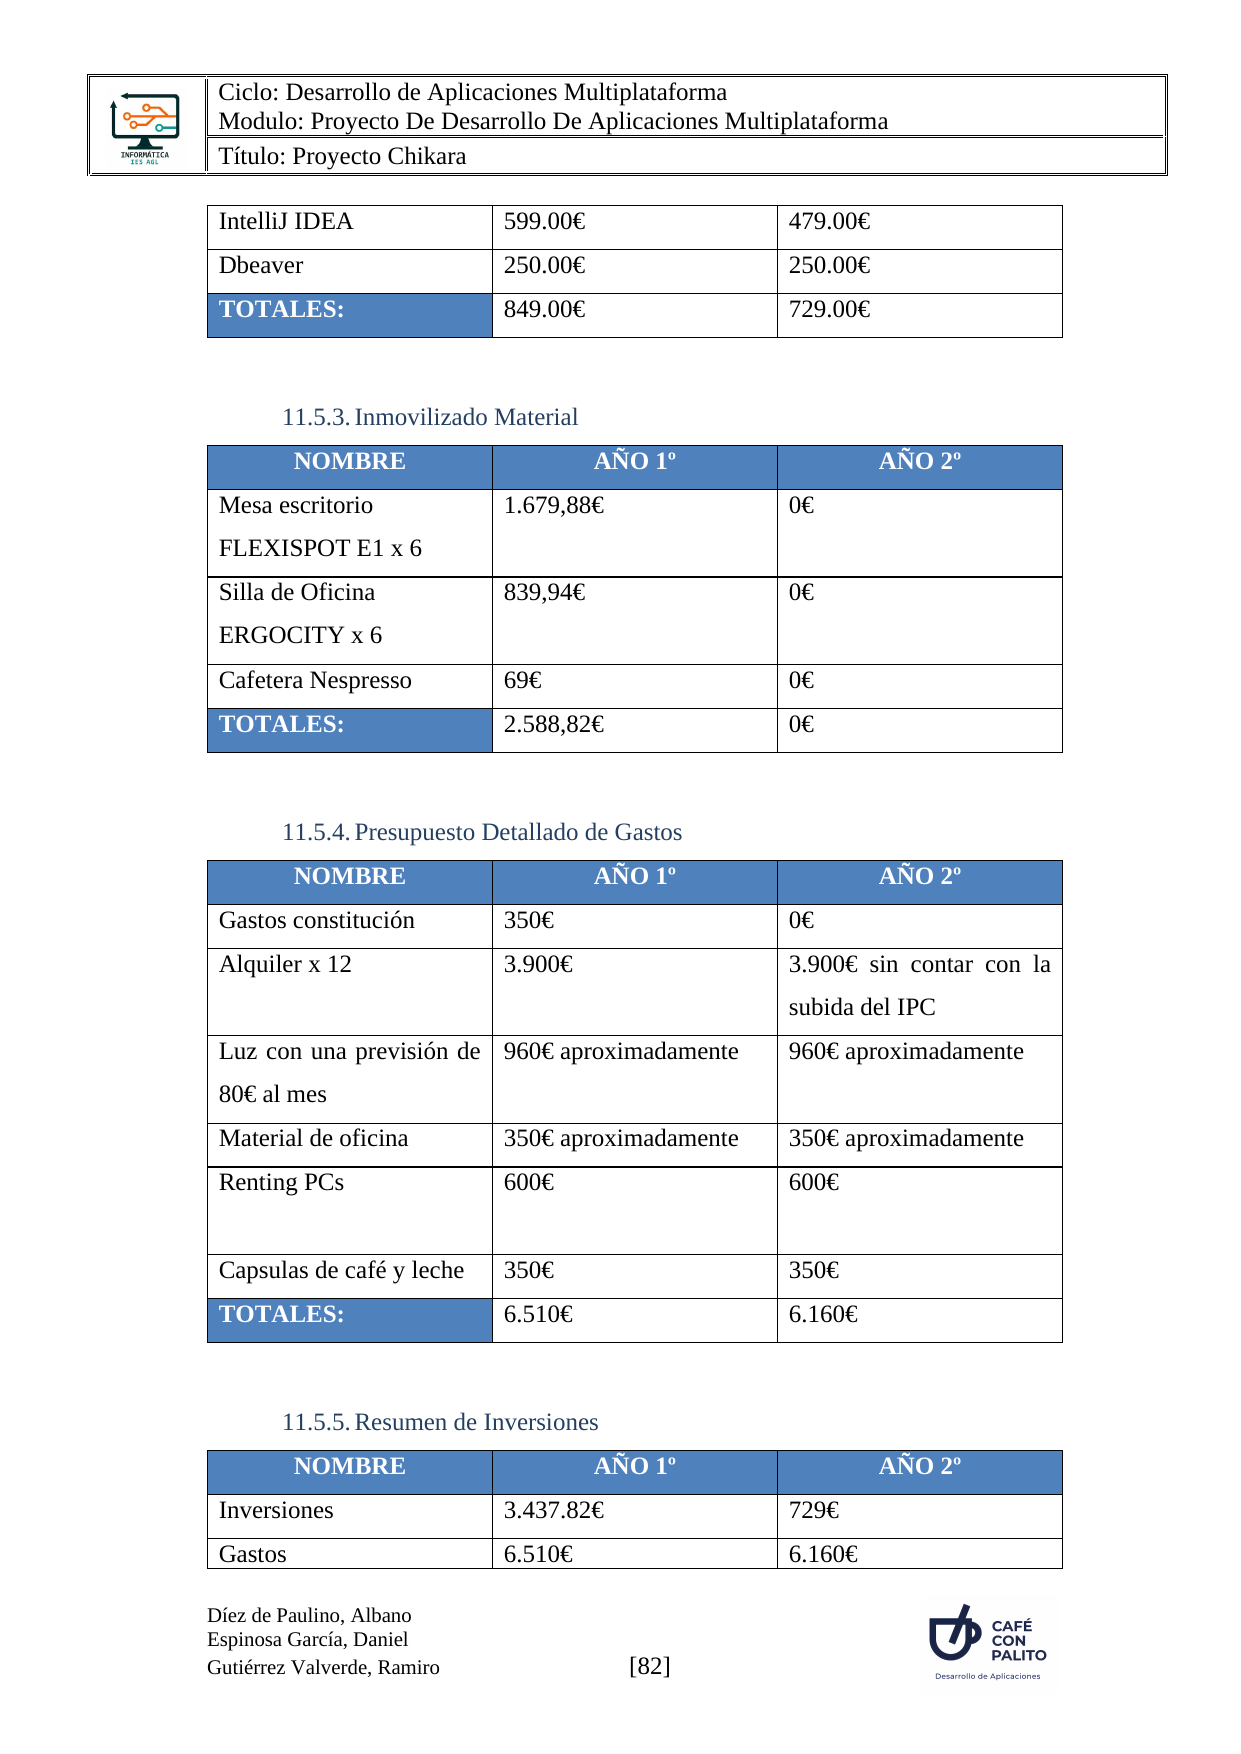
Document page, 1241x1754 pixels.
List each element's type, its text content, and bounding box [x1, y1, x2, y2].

table_cell 6.510€ [493, 1539, 777, 1568]
table_cell 849.00€ [493, 294, 777, 337]
table_cell TOTALES: [208, 709, 492, 752]
table_cell 2.588,82€ [493, 709, 777, 752]
table_header AÑO 1º [493, 446, 777, 489]
table_cell 479.00€ [778, 206, 1062, 249]
table_cell 250.00€ [493, 250, 777, 293]
table_cell Gastos constitución [208, 905, 492, 948]
picture [921, 1595, 1058, 1695]
table_cell TOTALES: [208, 1299, 492, 1342]
subtitle Inmovilizado Material [282, 402, 1063, 431]
table_cell Dbeaver [208, 250, 492, 293]
table_header NOMBRE [208, 861, 492, 904]
table_cell 69€ [493, 665, 777, 708]
table_header AÑO 1º [493, 1451, 777, 1494]
table_cell 350€ [778, 1255, 1062, 1298]
table_cell 3.900€ sin contar con la subida del IPC [778, 949, 1062, 1035]
table_cell Inversiones [208, 1495, 492, 1538]
table_cell 0€ [778, 665, 1062, 708]
table_cell 250.00€ [778, 250, 1062, 293]
table_cell Material de oficina [208, 1124, 492, 1166]
table_cell 599.00€ [493, 206, 777, 249]
table_header NOMBRE [208, 446, 492, 489]
table_cell 0€ [778, 905, 1062, 948]
table_cell Gastos [208, 1539, 492, 1568]
table_header AÑO 2º [778, 446, 1062, 489]
table_cell 350€ [493, 905, 777, 948]
table_cell 729€ [778, 1495, 1062, 1538]
table_cell 6.510€ [493, 1299, 777, 1342]
table_cell Luz con una previsión de 80€ al mes [208, 1036, 492, 1122]
subtitle Presupuesto Detallado de Gastos [282, 817, 1063, 846]
table_cell IntelliJ IDEA [208, 206, 492, 249]
table_cell Capsulas de café y leche [208, 1255, 492, 1298]
table_cell 0€ [778, 578, 1062, 664]
table_cell 729.00€ [778, 294, 1062, 337]
table_cell 3.437.82€ [493, 1495, 777, 1538]
table_cell 350€ aproximadamente [493, 1124, 777, 1166]
table_header AÑO 2º [778, 1451, 1062, 1494]
table_cell TOTALES: [208, 294, 492, 337]
table_cell 960€ aproximadamente [493, 1036, 777, 1122]
table_cell 600€ [493, 1168, 777, 1254]
picture [106, 87, 186, 168]
table_cell 350€ [493, 1255, 777, 1298]
table_cell 0€ [778, 709, 1062, 752]
table_cell 1.679,88€ [493, 490, 777, 576]
table_cell 3.900€ [493, 949, 777, 1035]
subtitle Resumen de Inversiones [282, 1407, 1063, 1436]
table_cell 600€ [778, 1168, 1062, 1254]
table_cell 839,94€ [493, 578, 777, 664]
table_header AÑO 2º [778, 861, 1062, 904]
table_cell Cafetera Nespresso [208, 665, 492, 708]
table_cell Renting PCs [208, 1168, 492, 1254]
table_cell Silla de Oficina ERGOCITY x 6 [208, 578, 492, 664]
table_cell 6.160€ [778, 1539, 1062, 1568]
table_cell 350€ aproximadamente [778, 1124, 1062, 1166]
table_cell 960€ aproximadamente [778, 1036, 1062, 1122]
table_cell 0€ [778, 490, 1062, 576]
table_header NOMBRE [208, 1451, 492, 1494]
table_cell Mesa escritorio FLEXISPOT E1 x 6 [208, 490, 492, 576]
table_header AÑO 1º [493, 861, 777, 904]
table_cell Alquiler x 12 [208, 949, 492, 1035]
table_cell 6.160€ [778, 1299, 1062, 1342]
